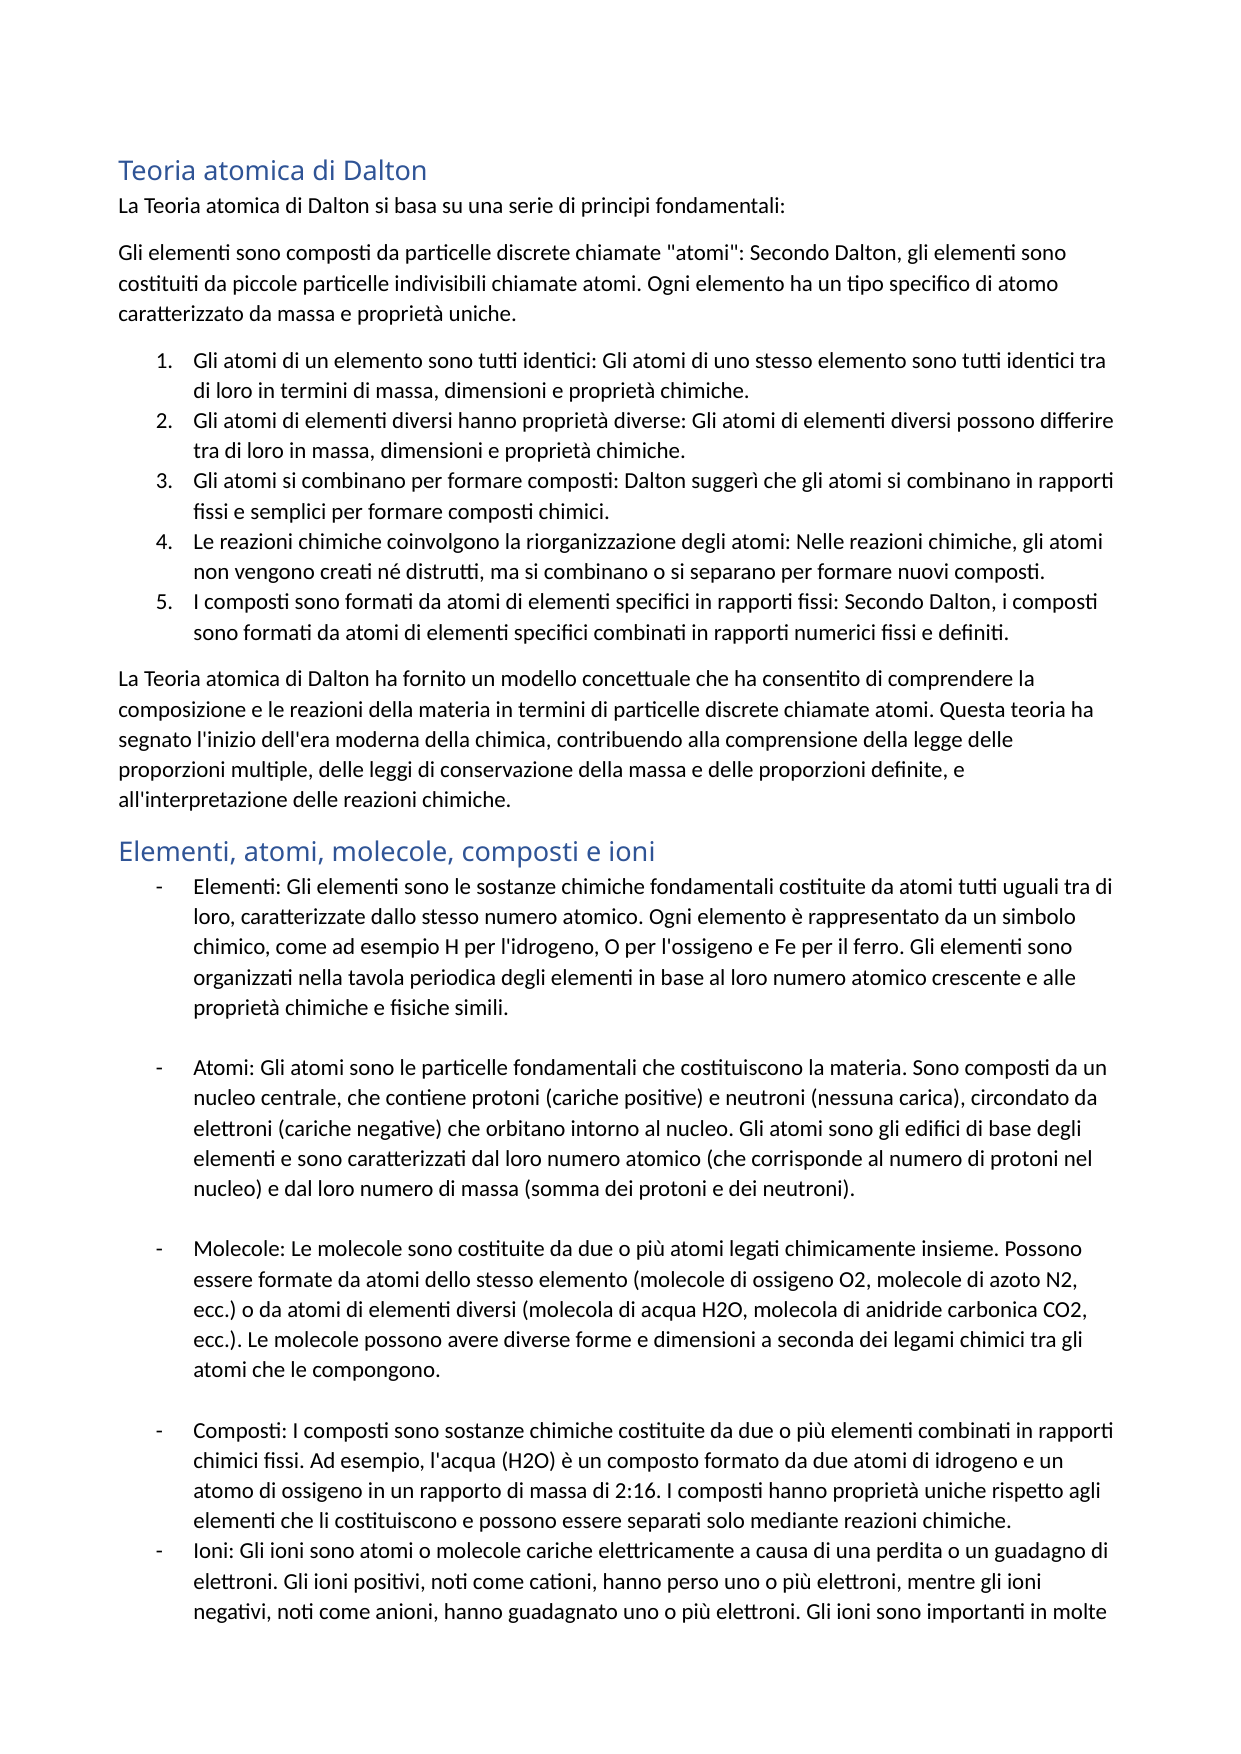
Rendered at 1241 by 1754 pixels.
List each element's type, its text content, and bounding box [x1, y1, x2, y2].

list Molecole: Le molecole sono costituite da due o più atomi legati chimicamente insieme. Possono essere formate da atomi dello stesso elemento (molecole di ossigeno O2, molecole di azoto N2, ecc.) o da atomi di elementi diversi (molecola di acqua H2O, molecola di anidride carbonica CO2, ecc.). Le molecole possono avere diverse forme e dimensioni a seconda dei legami chimici tra gli atomi che le compongono. [156, 1234, 1122, 1383]
list I composti sono formati da atomi di elementi specifici in rapporti fissi: Secondo Dalton, i composti sono formati da atomi di elementi specifici combinati in rapporti numerici fissi e definiti. [156, 587, 1122, 646]
subtitle Teoria atomica di Dalton [118, 152, 1122, 189]
list Elementi: Gli elementi sono le sostanze chimiche fondamentali costituite da atomi tutti uguali tra di loro, caratterizzate dallo stesso numero atomico. Ogni elemento è rappresentato da un simbolo chimico, come ad esempio H per l'idrogeno, O per l'ossigeno e Fe per il ferro. Gli elementi sono organizzati nella tavola periodica degli elementi in base al loro numero atomico crescente e alle proprietà chimiche e fisiche simili. [156, 872, 1122, 1021]
list Gli atomi di elementi diversi hanno proprietà diverse: Gli atomi di elementi diversi possono differire tra di loro in massa, dimensioni e proprietà chimiche. [156, 406, 1122, 464]
list Le reazioni chimiche coinvolgono la riorganizzazione degli atomi: Nelle reazioni chimiche, gli atomi non vengono creati né distrutti, ma si combinano o si separano per formare nuovi composti. [156, 527, 1122, 585]
list Composti: I composti sono sostanze chimiche costituite da due o più elementi combinati in rapporti chimici fissi. Ad esempio, l'acqua (H2O) è un composto formato da due atomi di idrogeno e un atomo di ossigeno in un rapporto di massa di 2:16. I composti hanno proprietà uniche rispetto agli elementi che li costituiscono e possono essere separati solo mediante reazioni chimiche. [156, 1416, 1122, 1534]
text La Teoria atomica di Dalton ha fornito un modello concettuale che ha consentito di comprendere la composizione e le reazioni della materia in termini di particelle discrete chiamate atomi. Questa teoria ha segnato l'inizio dell'era moderna della chimica, contribuendo alla comprensione della legge delle proporzioni multiple, delle leggi di conservazione della massa e delle proporzioni definite, e all'interpretazione delle reazioni chimiche. [118, 664, 1122, 813]
list Gli atomi si combinano per formare composti: Dalton suggerì che gli atomi si combinano in rapporti fissi e semplici per formare composti chimici. [156, 467, 1122, 525]
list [156, 1537, 1122, 1625]
subtitle Elementi, atomi, molecole, composti e ioni [118, 832, 1122, 869]
text Gli elementi sono composti da particelle discrete chiamate "atomi": Secondo Dalton, gli elementi sono costituiti da piccole particelle indivisibili chiamate atomi. Ogni elemento ha un tipo specifico di atomo caratterizzato da massa e proprietà uniche. [118, 238, 1122, 327]
text La Teoria atomica di Dalton si basa su una serie di principi fondamentali: [118, 192, 1122, 219]
list Gli atomi di un elemento sono tutti identici: Gli atomi di uno stesso elemento sono tutti identici tra di loro in termini di massa, dimensioni e proprietà chimiche. [156, 346, 1122, 404]
list Atomi: Gli atomi sono le particelle fondamentali che costituiscono la materia. Sono composti da un nucleo centrale, che contiene protoni (cariche positive) e neutroni (nessuna carica), circondato da elettroni (cariche negative) che orbitano intorno al nucleo. Gli atomi sono gli edifici di base degli elementi e sono caratterizzati dal loro numero atomico (che corrisponde al numero di protoni nel nucleo) e dal loro numero di massa (somma dei protoni e dei neutroni). [156, 1053, 1122, 1202]
